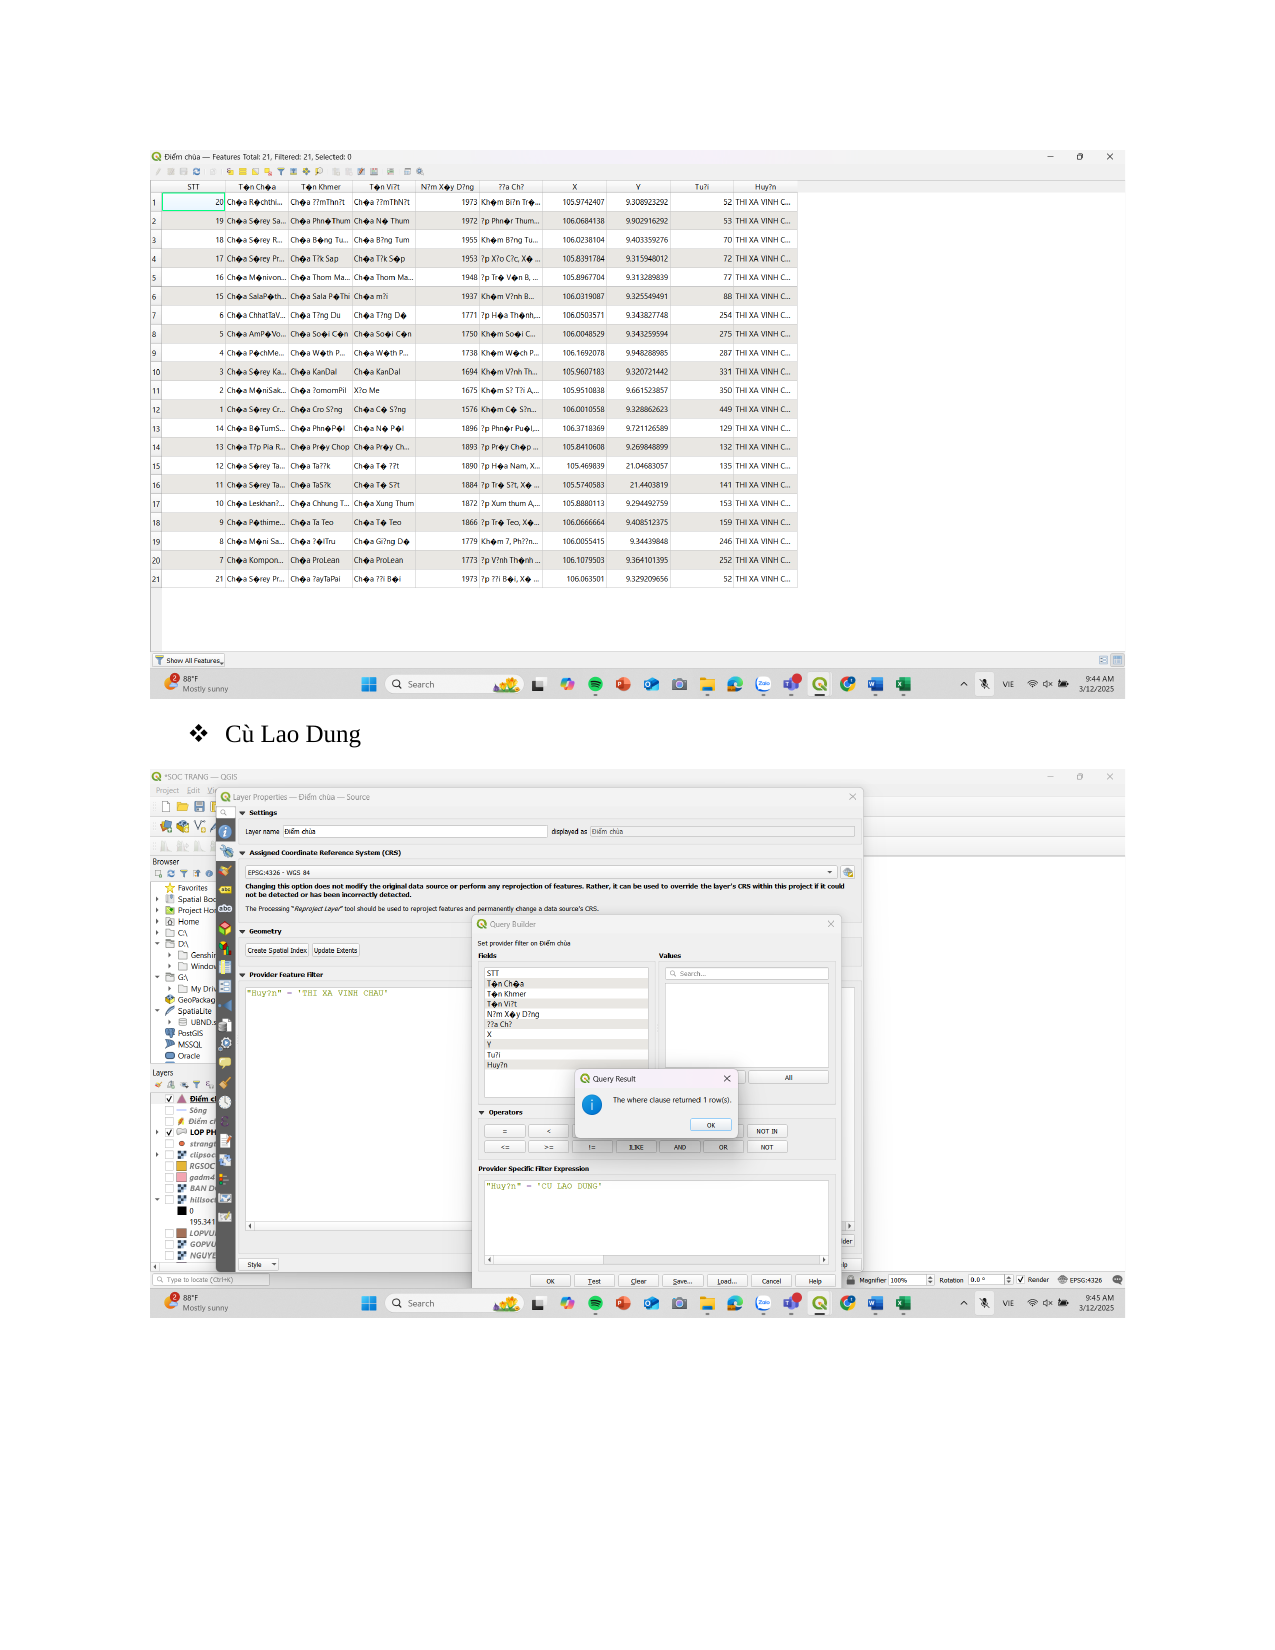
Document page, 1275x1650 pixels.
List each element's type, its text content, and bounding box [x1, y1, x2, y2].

picture [150, 769, 1125, 1318]
list Cù Lao Dung [187, 719, 1125, 748]
picture [150, 150, 1125, 699]
